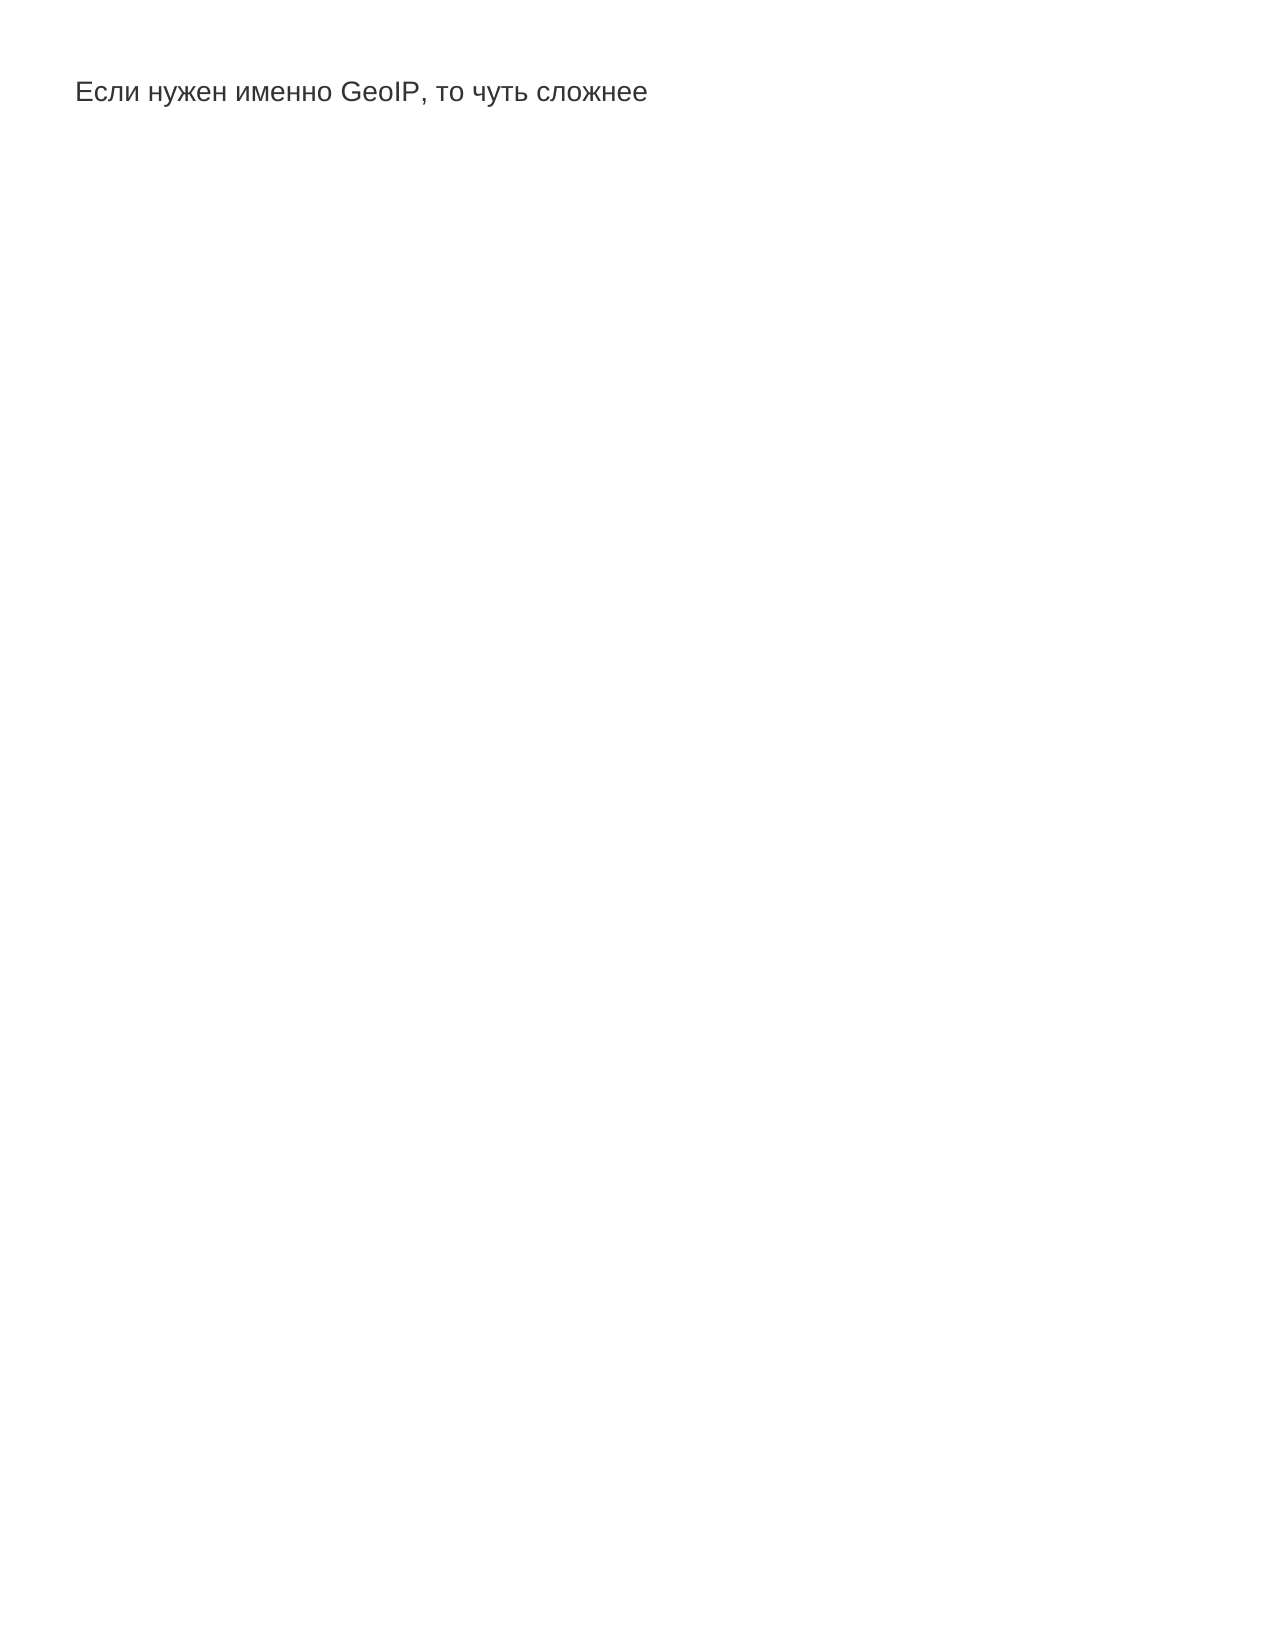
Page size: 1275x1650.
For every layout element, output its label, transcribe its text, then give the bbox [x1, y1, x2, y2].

text Если нужен именно GeoIP, то чуть сложнее [75, 75, 1200, 107]
